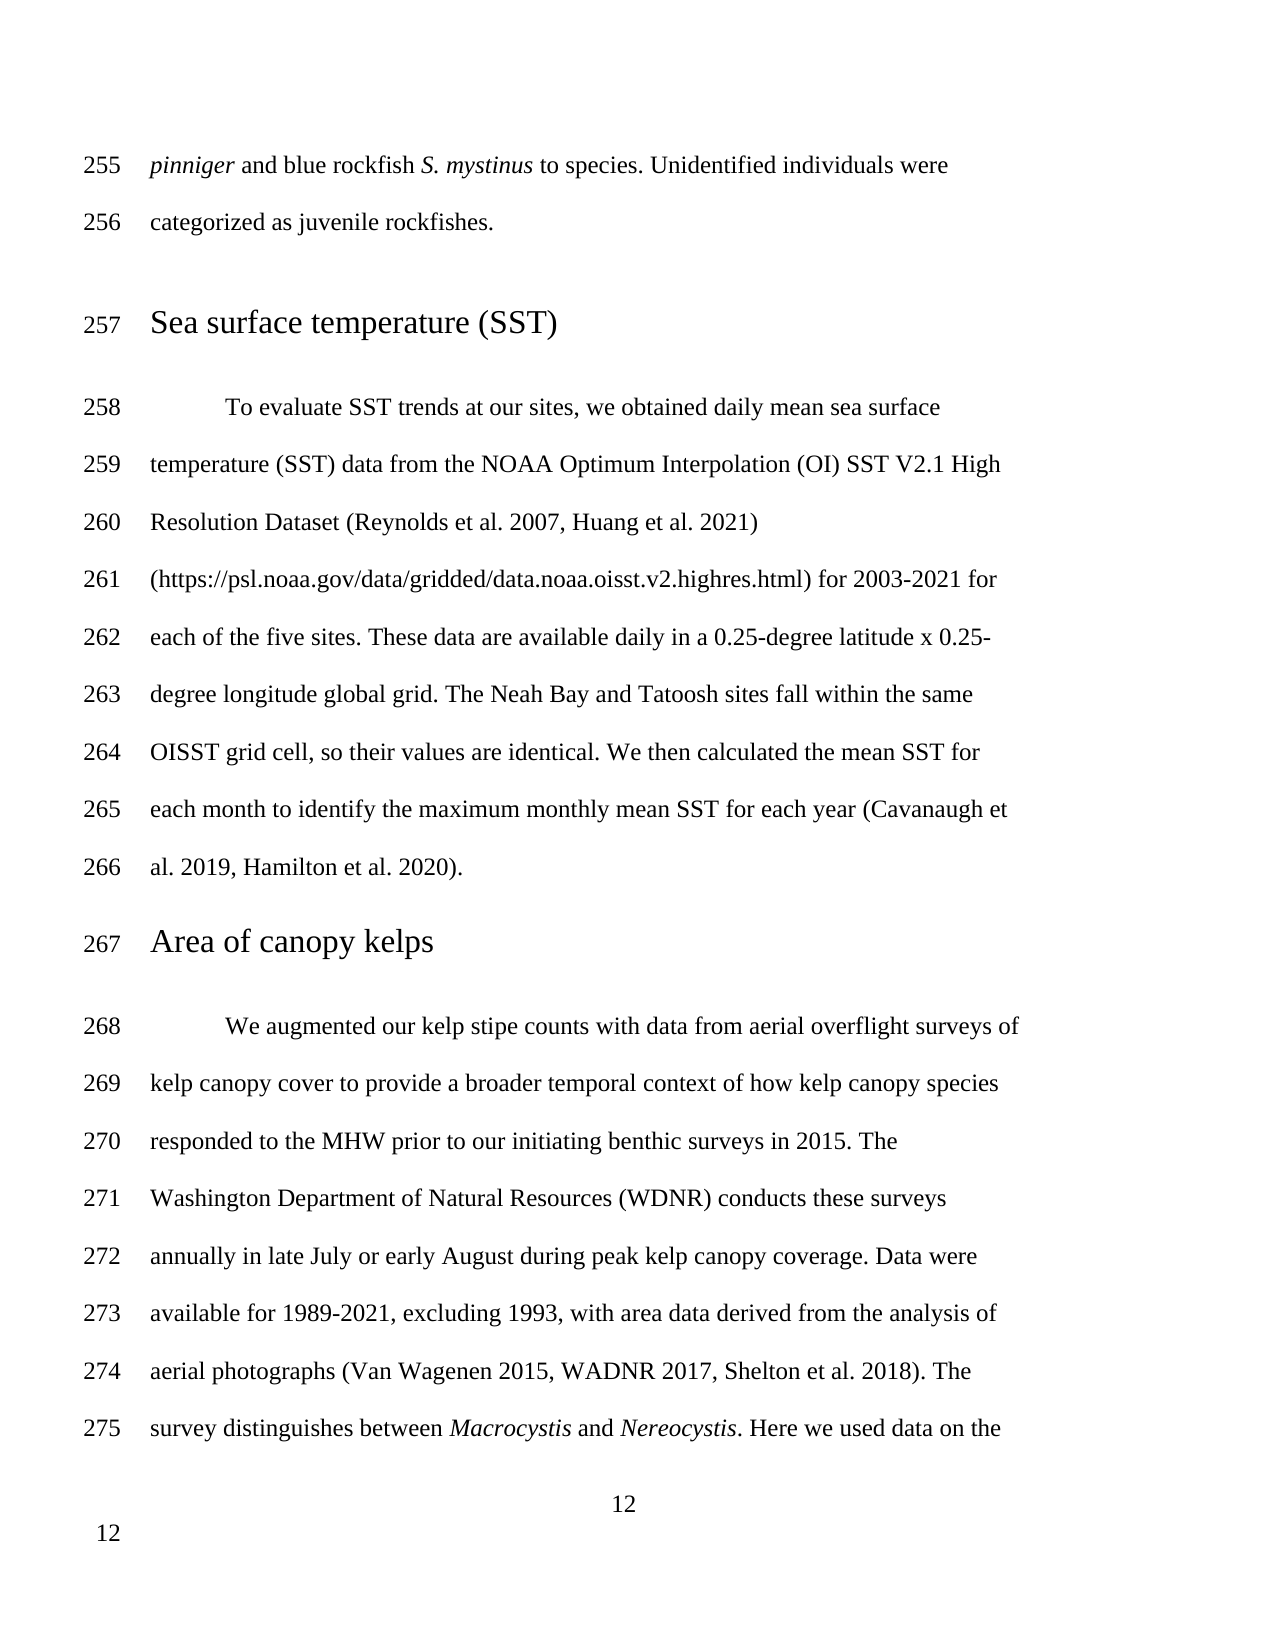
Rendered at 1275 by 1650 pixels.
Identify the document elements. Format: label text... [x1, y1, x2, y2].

subtitle Sea surface temperature (SST) [150, 302, 1022, 341]
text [150, 150, 1022, 236]
text To evaluate SST trends at our sites, we obtained daily mean sea surface temperature (SST) data from the NOAA Optimum Interpolation (OI) SST V2.1 High Resolution Dataset (Reynolds et al. 2007, Huang et al. 2021) (https://psl.noaa.gov/data/gridded/data.noaa.oisst.v2.highres.html) for 2003-2021 for each of the five sites. These data are available daily in a 0.25-degree latitude x 0.25-degree longitude global grid. The Neah Bay and Tatoosh sites fall within the same OISST grid cell, so their values are identical. We then calculated the mean SST for each month to identify the maximum monthly mean SST for each year (Cavanaugh et al. 2019, Hamilton et al. 2020). [150, 392, 1022, 880]
subtitle Area of canopy kelps [150, 922, 1022, 960]
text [150, 1011, 1022, 1442]
